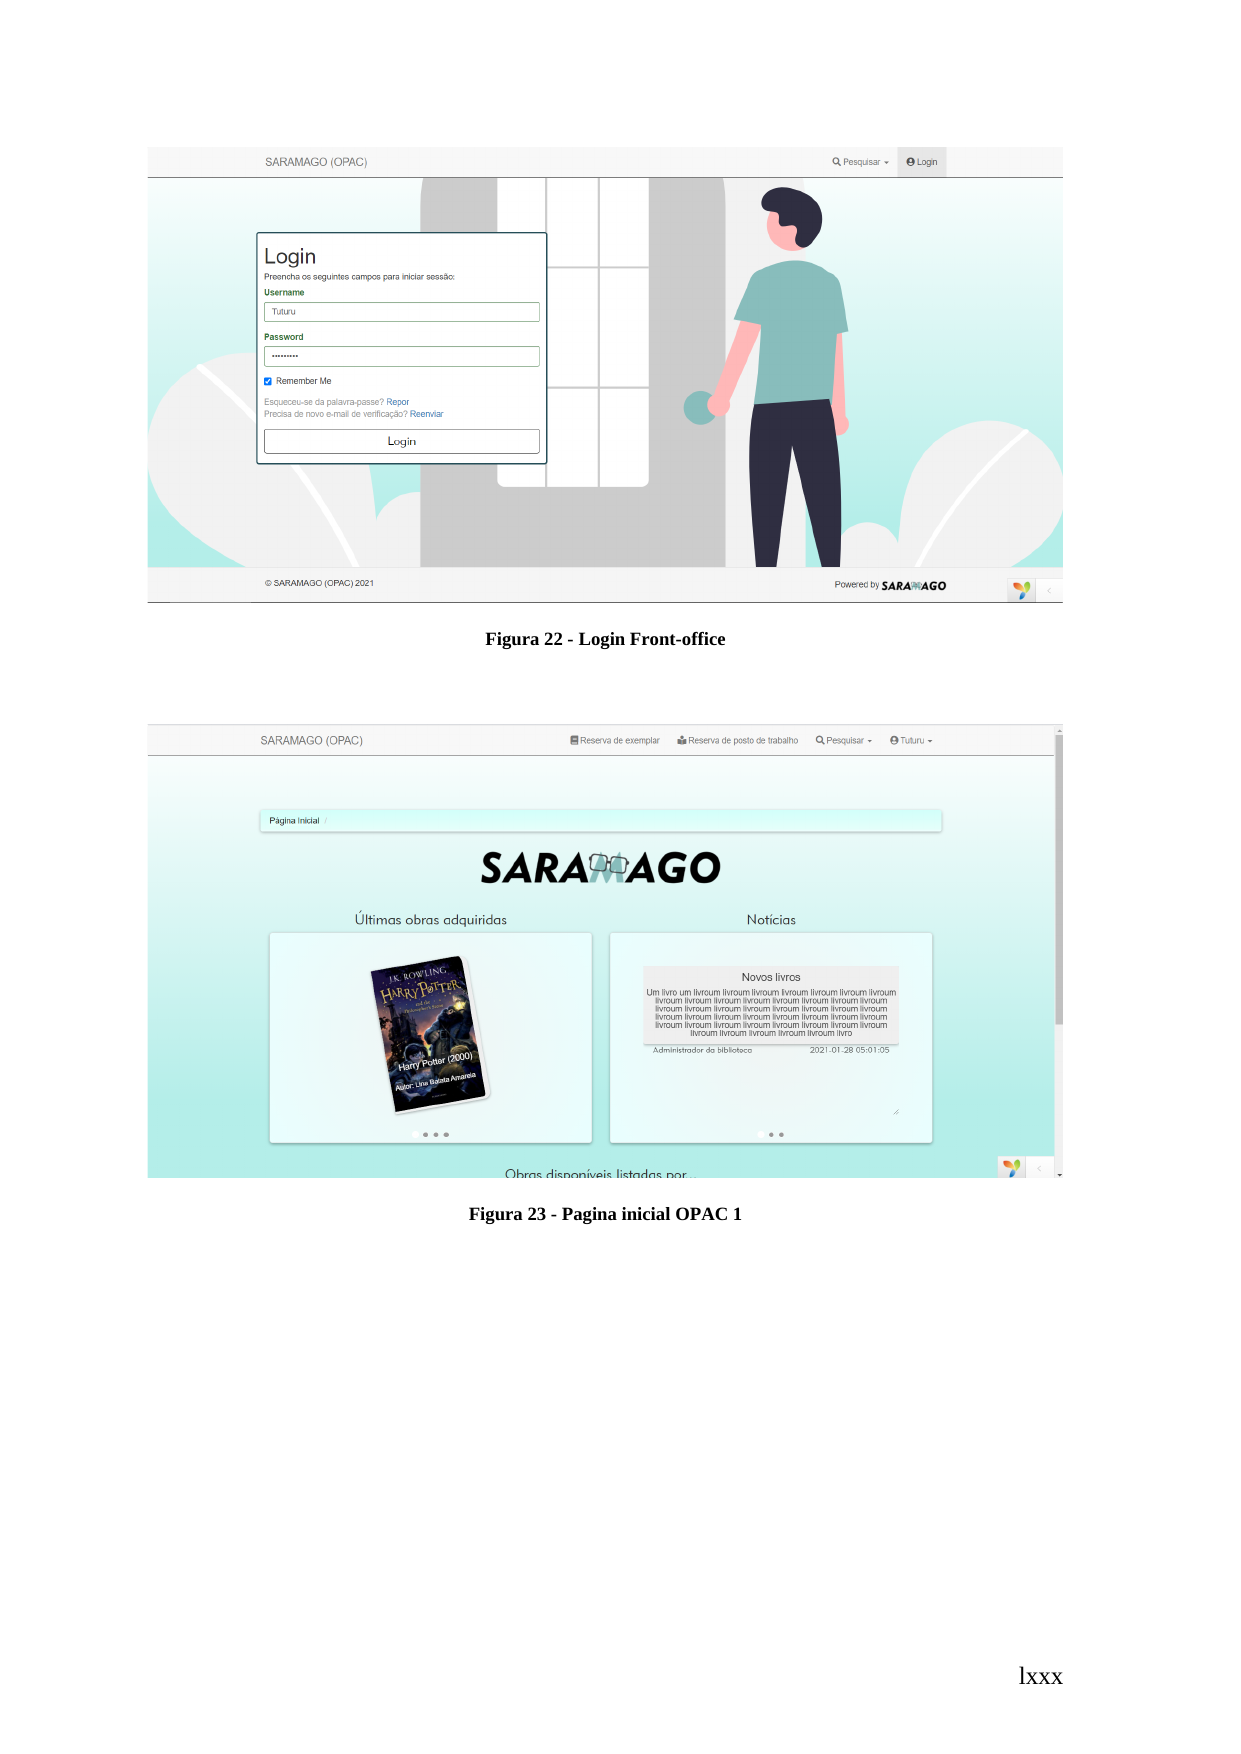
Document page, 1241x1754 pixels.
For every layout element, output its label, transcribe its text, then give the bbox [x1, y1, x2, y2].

picture [147, 147, 1063, 603]
picture [147, 724, 1063, 1178]
